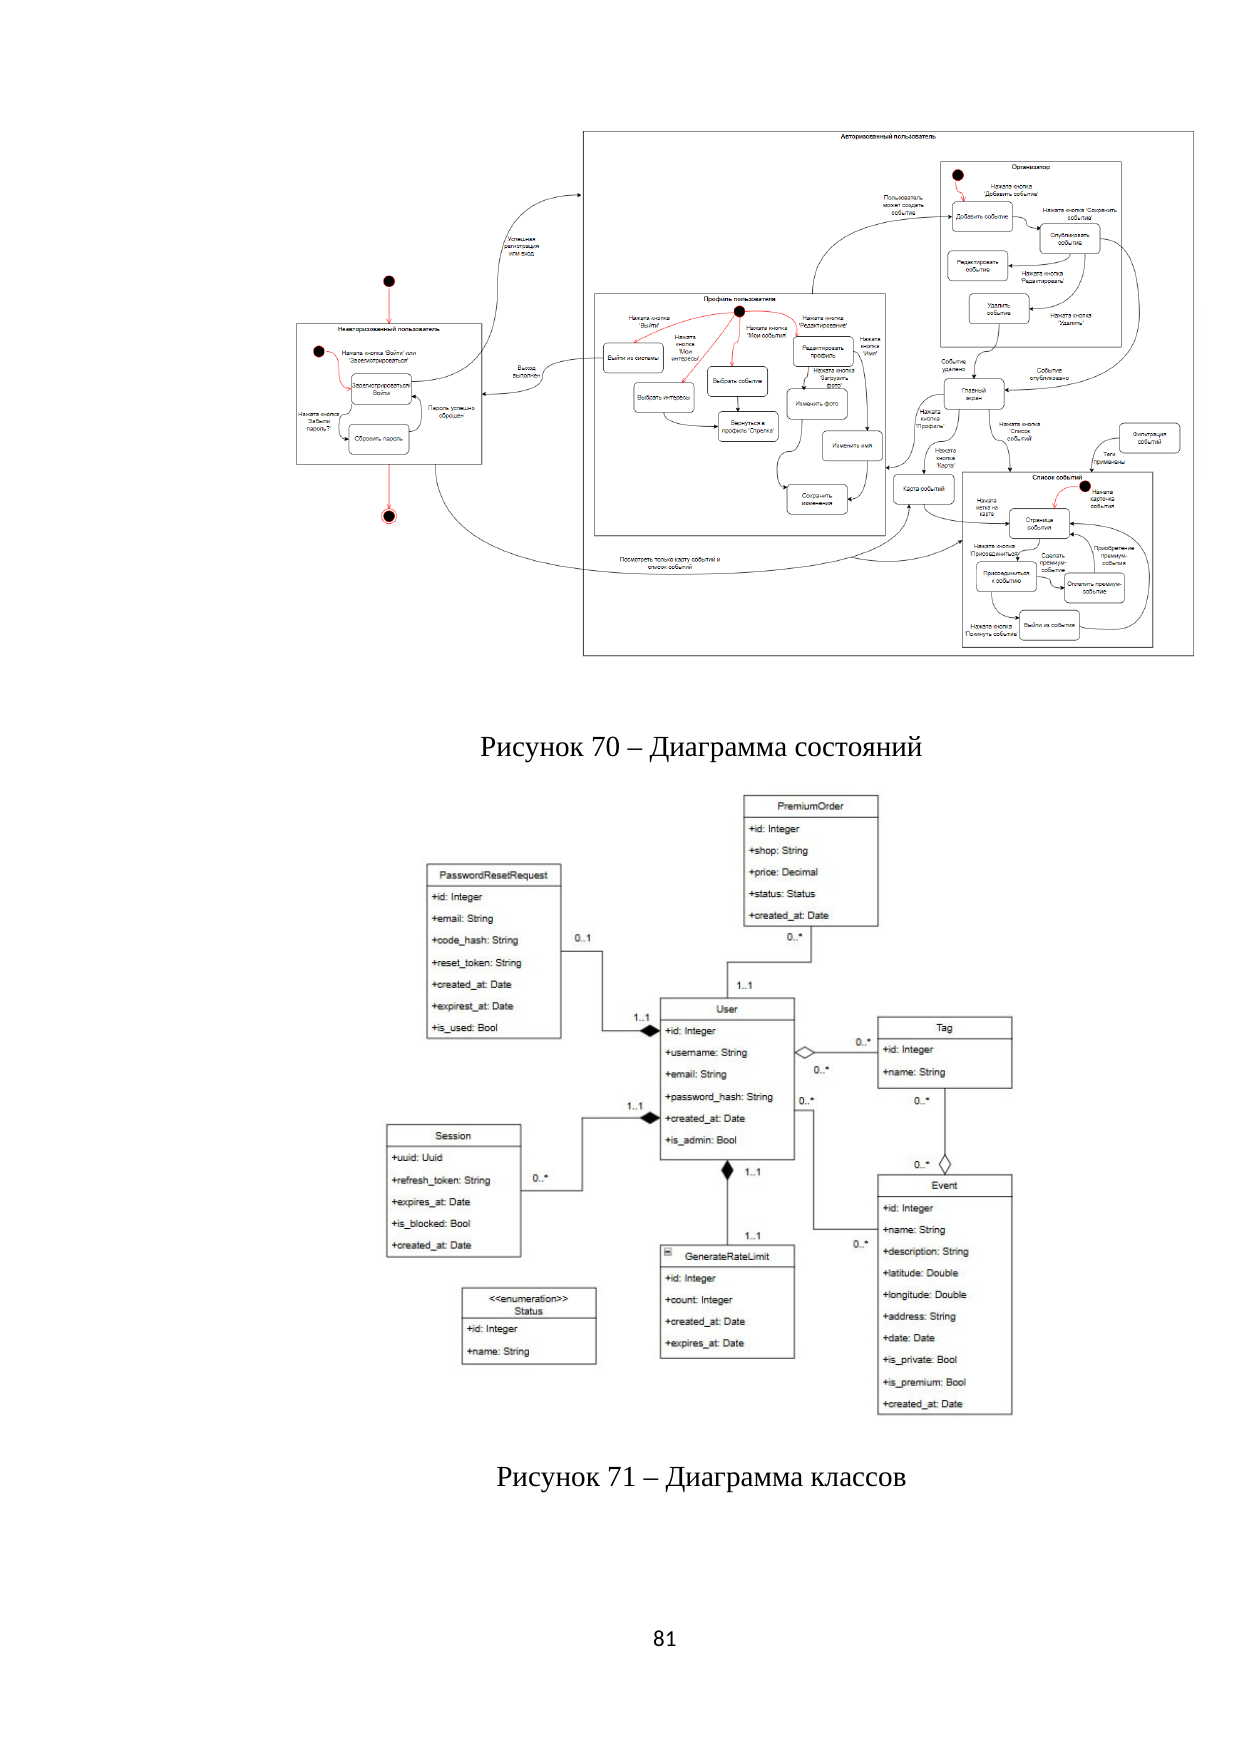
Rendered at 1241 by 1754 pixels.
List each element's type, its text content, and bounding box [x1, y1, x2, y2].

text Диаграмма состояний [251, 729, 1152, 762]
picture [356, 791, 1047, 1430]
picture [288, 118, 1202, 660]
text Диаграмма классов [251, 1459, 1152, 1493]
